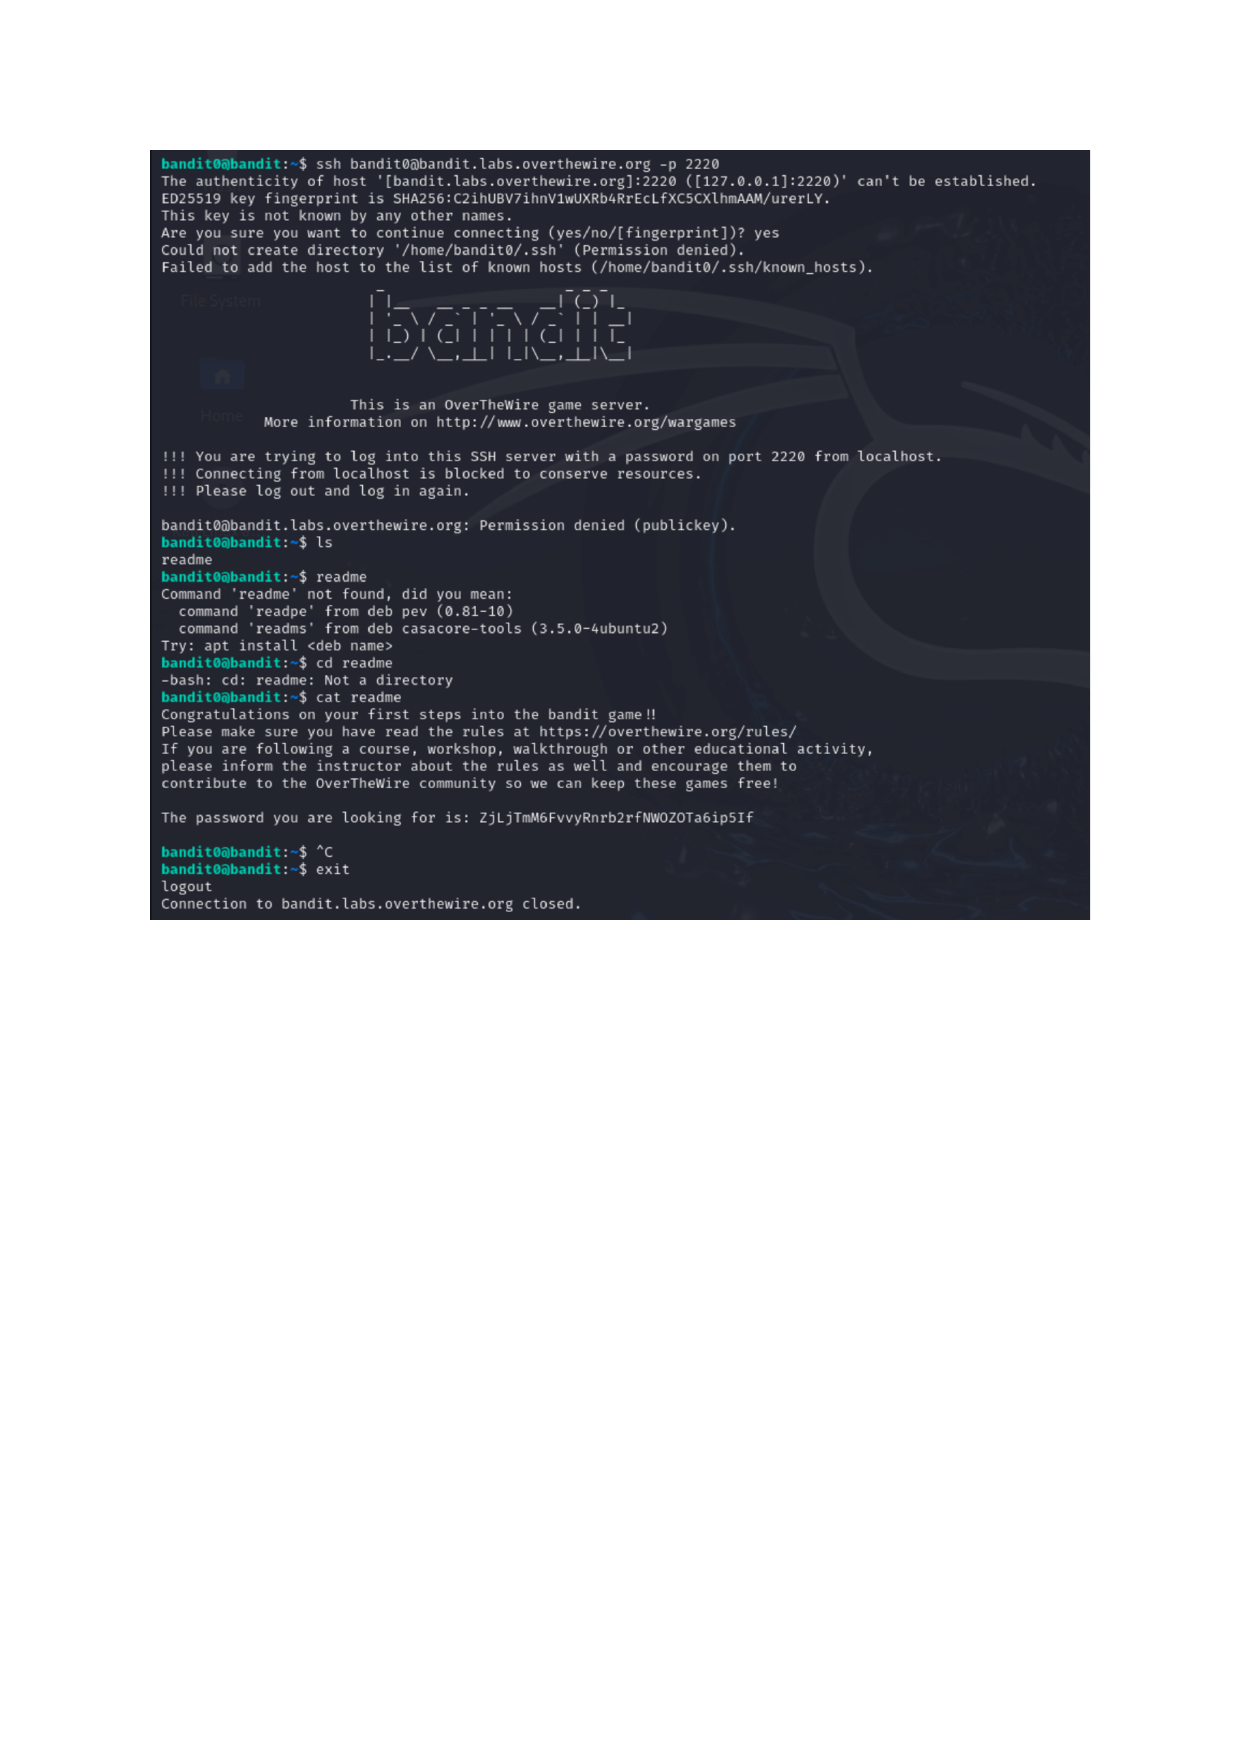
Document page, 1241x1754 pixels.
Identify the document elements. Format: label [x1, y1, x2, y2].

picture [150, 150, 1091, 920]
